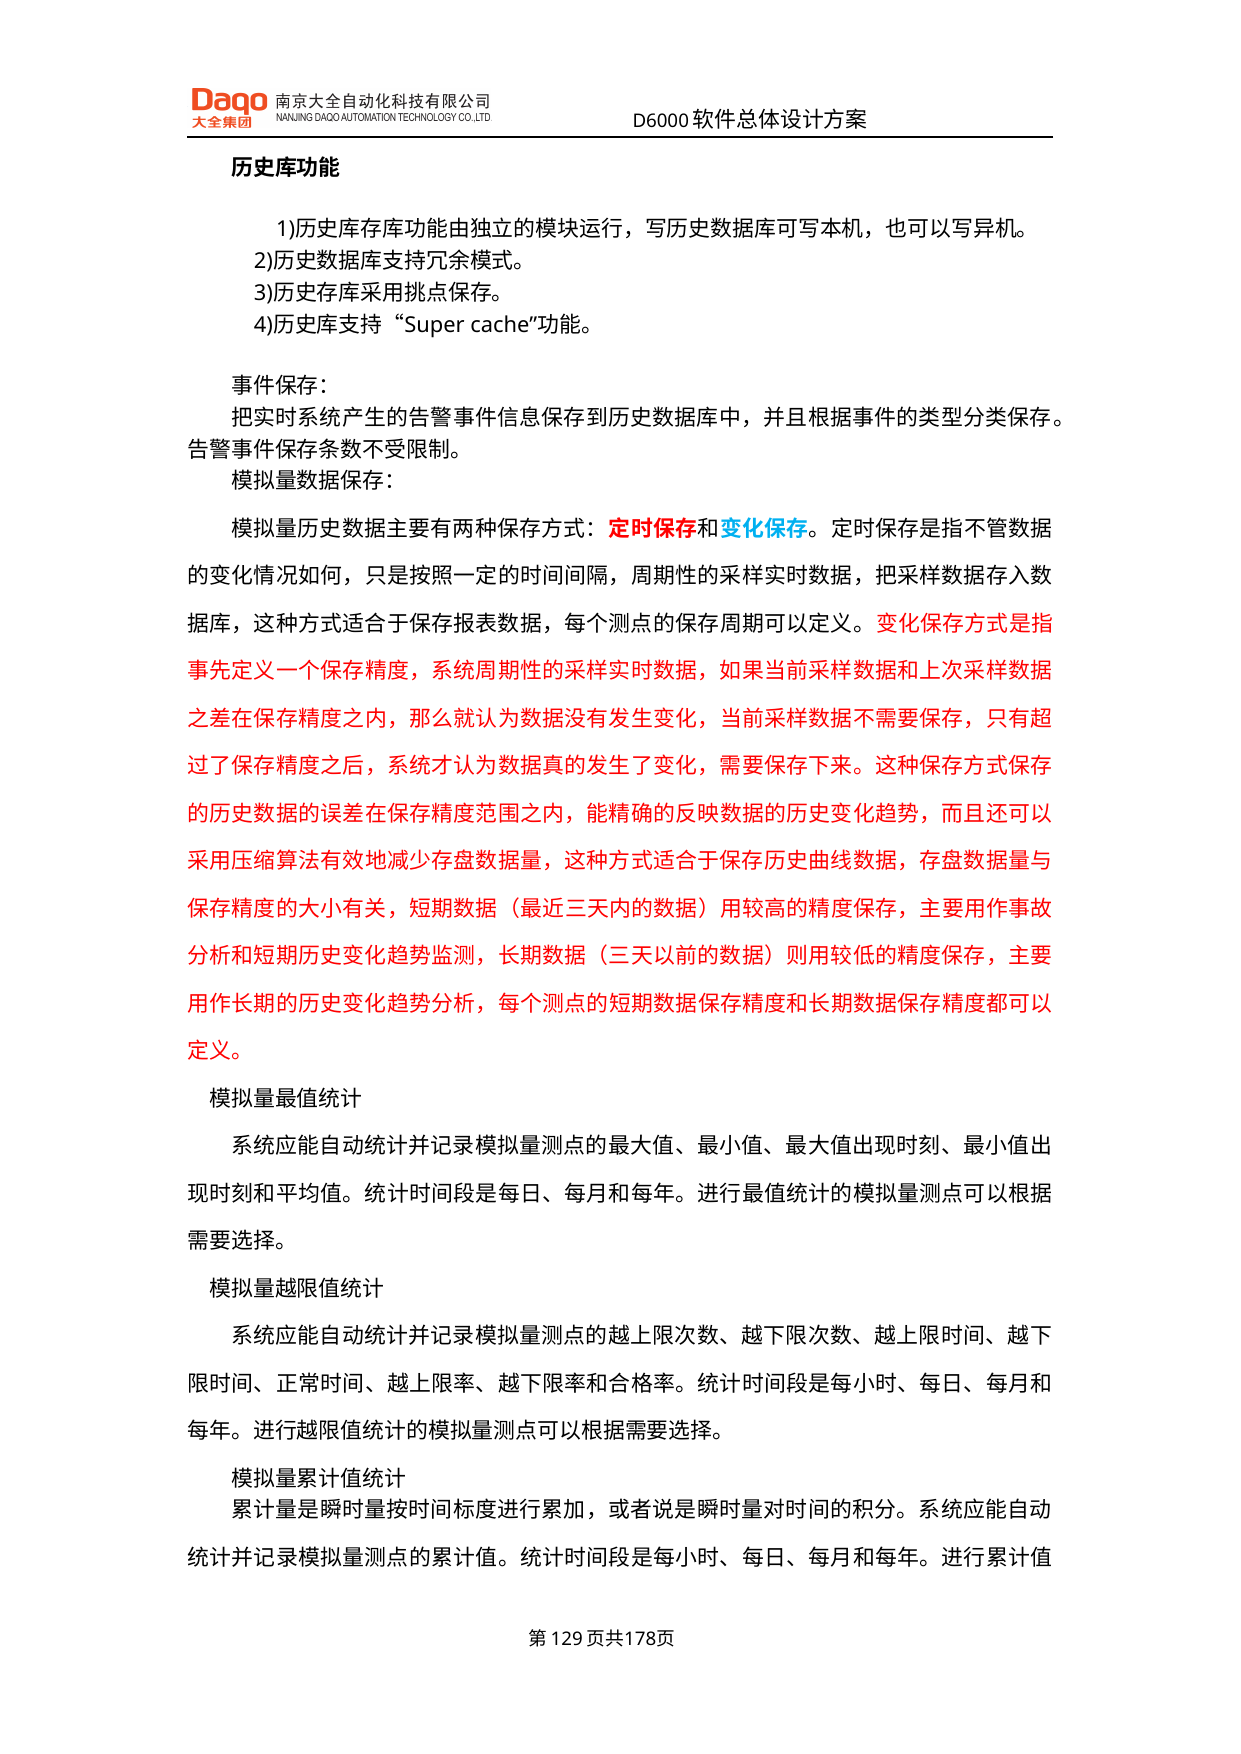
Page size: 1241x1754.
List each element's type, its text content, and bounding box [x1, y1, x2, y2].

picture [187, 88, 492, 128]
text 2)历史数据库支持冗余模式。 [187, 243, 1053, 275]
text 模拟量历史数据主要有两种保存方式：定时保存和变化保存。定时保存是指不管数据的变化情况如何，只是按照一定的时间间隔，周期性的采样实时数据，把采样数据存入数据库，这种方式适合于保存报表数据，每个测点的保存周期可以定义。变化保存方式是指事先定义一个保存精度，系统周期性的采样实时数据，如果当前采样数据和上次采样数据之差在保存精度之内，那么就认为数据没有发生变化，当前采样数据不需要保存，只有超过了保存精度之后，系统才认为数据真的发生了变化，需要保存下来。这种保存方式保存的历史数据的误差在保存精度范围之内，能精确的反映数据的历史变化趋势，而且还可以采用压缩算法有效地减少存盘数据量，这种方式适合于保存历史曲线数据，存盘数据量与保存精度的大小有关，短期数据（最近三天内的数据）用较高的精度保存，主要用作事故分析和短期历史变化趋势监测，长期数据（三天以前的数据）则用较低的精度保存，主要用作长期的历史变化趋势分析，每个测点的短期数据保存精度和长期数据保存精度都可以定义。 [187, 511, 1053, 1065]
text 历史库功能 [187, 150, 1053, 182]
text 系统应能自动统计并记录模拟量测点的越上限次数、越下限次数、越上限时间、越下限时间、正常时间、越上限率、越下限率和合格率。统计时间段是每小时、每日、每月和每年。进行越限值统计的模拟量测点可以根据需要选择。 [187, 1318, 1053, 1445]
text 模拟量越限值统计 [187, 1271, 1053, 1302]
text 把实时系统产生的告警事件信息保存到历史数据库中，并且根据事件的类型分类保存。告警事件保存条数不受限制。 [187, 400, 1053, 463]
text 模拟量累计值统计 [187, 1461, 1053, 1492]
text 事件保存： [187, 368, 1053, 400]
text 4)历史库支持“Super cache”功能。 [187, 307, 1053, 338]
text 模拟量最值统计 [187, 1081, 1053, 1112]
text 模拟量数据保存： [187, 463, 1053, 495]
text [187, 1492, 1053, 1572]
text 3)历史存库采用挑点保存。 [187, 275, 1053, 307]
text 系统应能自动统计并记录模拟量测点的最大值、最小值、最大值出现时刻、最小值出现时刻和平均值。统计时间段是每日、每月和每年。进行最值统计的模拟量测点可以根据需要选择。 [187, 1128, 1053, 1255]
text 1)历史库存库功能由独立的模块运行，写历史数据库可写本机，也可以写异机。 [231, 211, 1053, 243]
